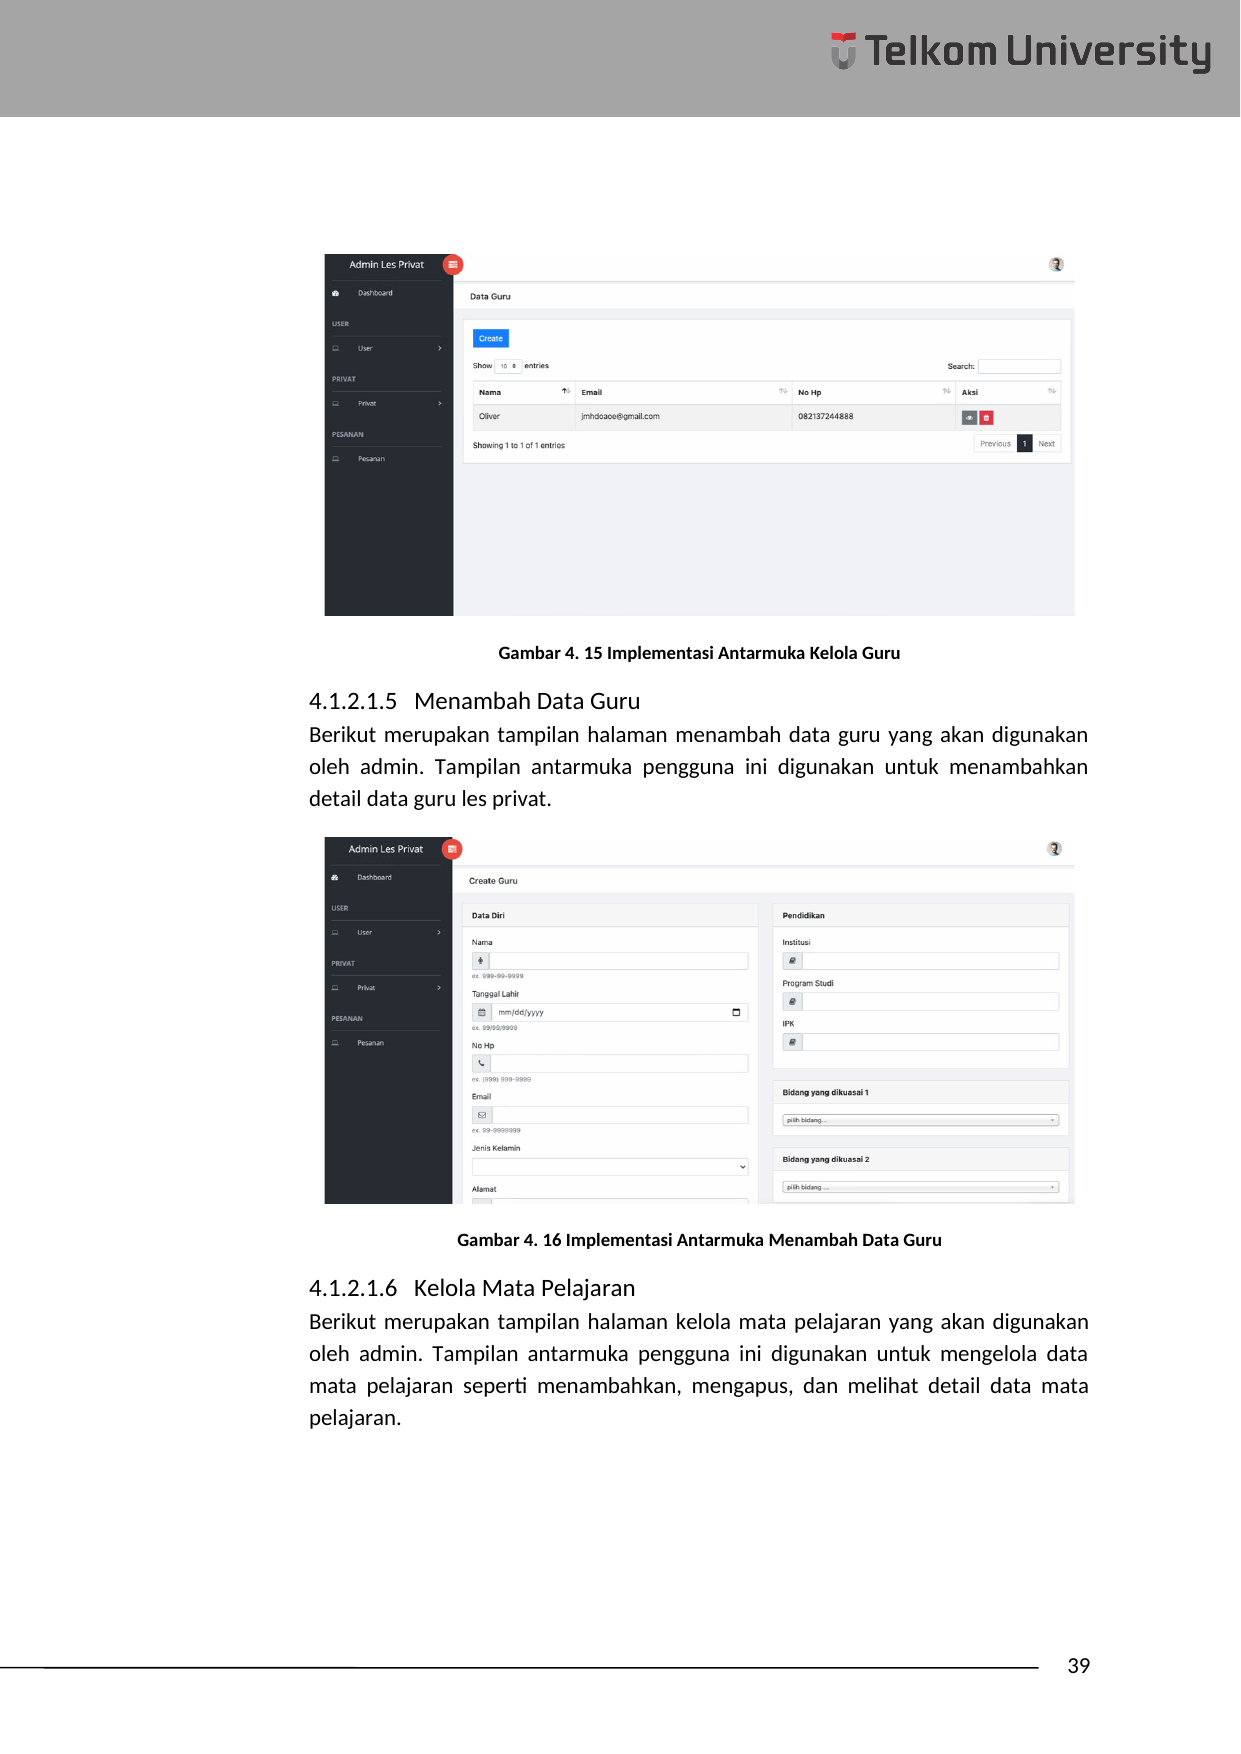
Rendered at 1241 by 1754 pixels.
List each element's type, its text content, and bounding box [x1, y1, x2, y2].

subtitle Menambah Data Guru [309, 685, 1090, 715]
picture [831, 32, 1211, 74]
picture [324, 837, 1075, 1204]
picture [324, 254, 1075, 616]
subtitle Kelola Mata Pelajaran [309, 1272, 1090, 1302]
text Gambar 4. 16 Implementasi Antarmuka Menambah Data Guru [309, 1228, 1090, 1251]
text Berikut merupakan tampilan halaman kelola mata pelajaran yang akan digunakan oleh admin. Tampilan antarmuka pengguna ini digunakan untuk mengelola data mata pelajaran seperti menambahkan, mengapus, dan melihat detail data mata pelajaran. [309, 1307, 1090, 1432]
text Berikut merupakan tampilan halaman menambah data guru yang akan digunakan oleh admin. Tampilan antarmuka pengguna ini digunakan untuk menambahkan detail data guru les privat. [309, 720, 1090, 812]
text Gambar 4. 15 Implementasi Antarmuka Kelola Guru [309, 641, 1090, 664]
